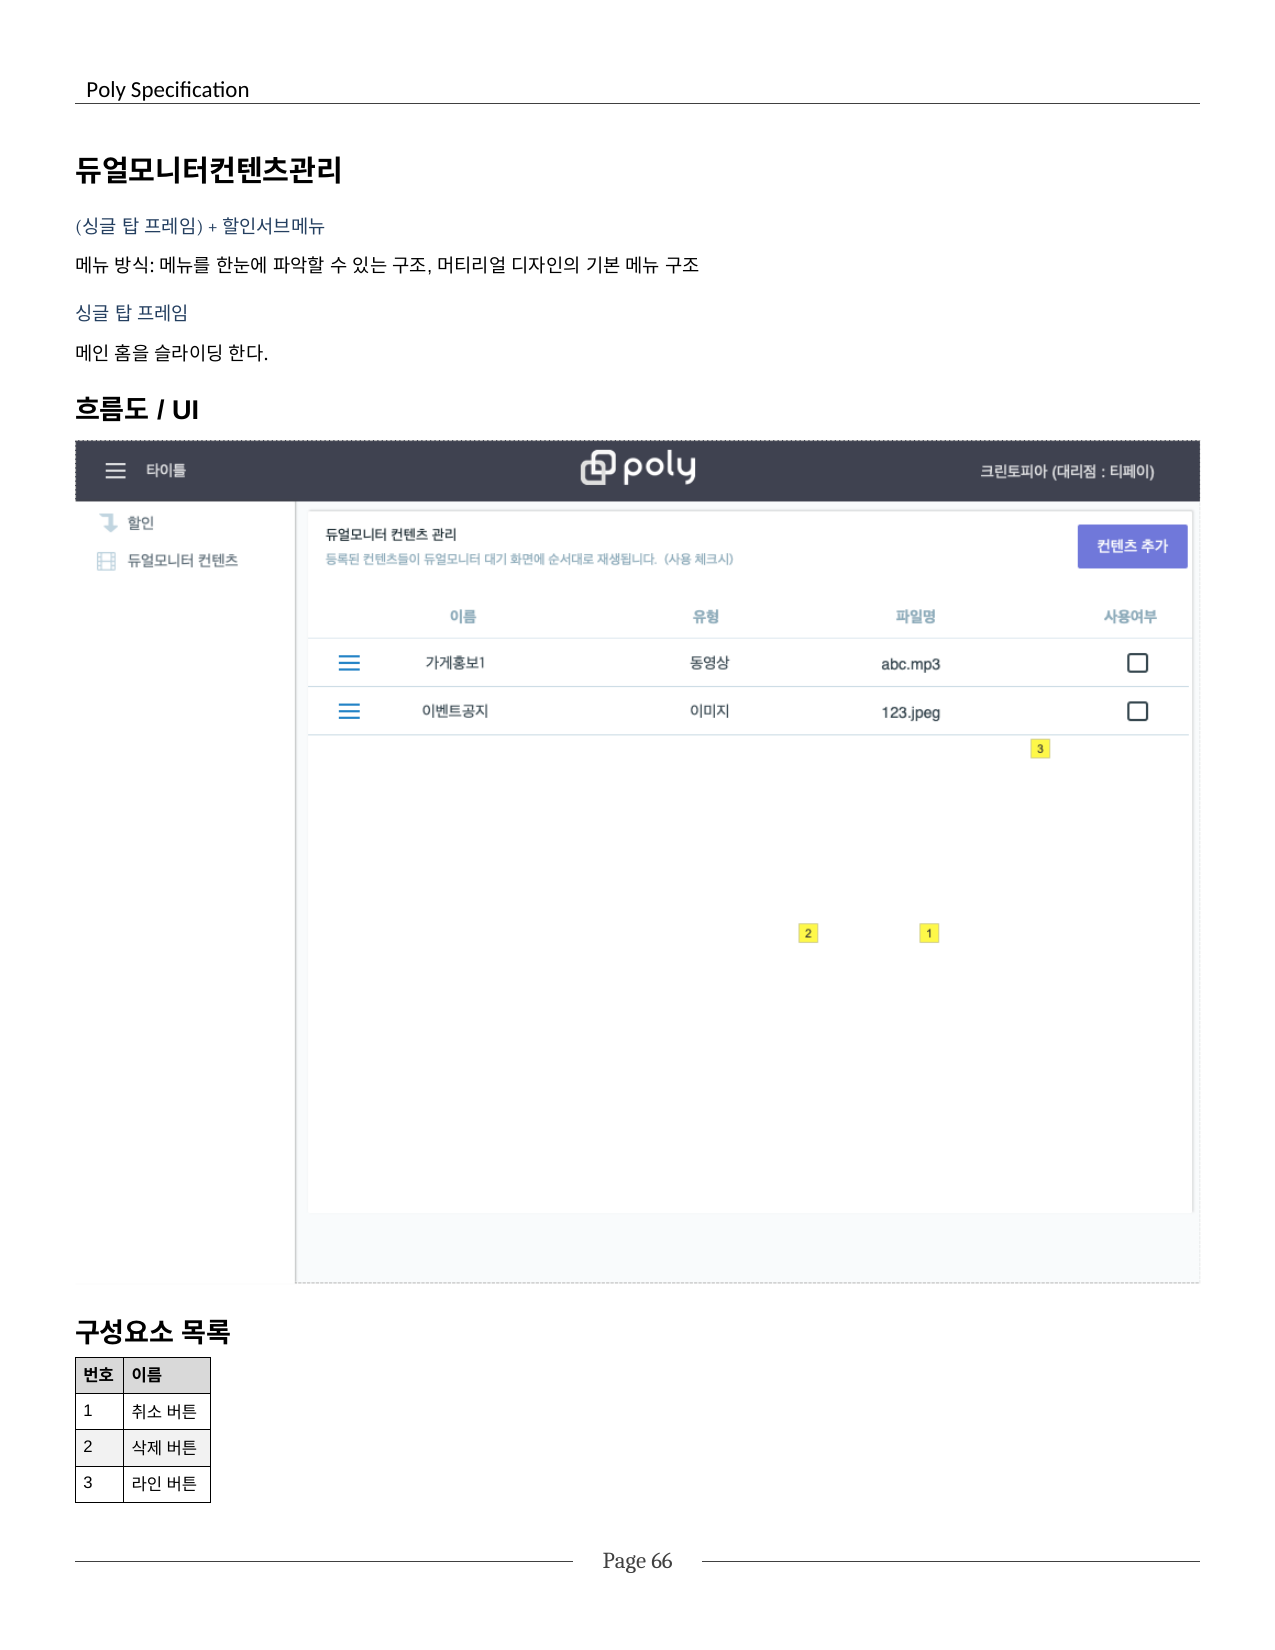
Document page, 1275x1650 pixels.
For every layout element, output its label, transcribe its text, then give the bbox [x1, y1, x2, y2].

subtitle 구성요소 목록 [75, 1314, 1200, 1351]
subtitle 듀얼모니터컨텐츠관리 [75, 151, 1200, 190]
table_cell 3 [76, 1467, 123, 1502]
picture [75, 440, 1200, 1289]
subtitle (싱글 탑 프레임) + 할인서브메뉴 [75, 211, 1200, 238]
table_cell 삭제 버튼 [124, 1430, 210, 1466]
subtitle 싱글 탑 프레임 [75, 299, 1200, 326]
table_cell 2 [76, 1430, 123, 1466]
table_cell 취소 버튼 [124, 1394, 210, 1429]
text 메인 홈을 슬라이딩 한다. [75, 339, 1200, 366]
subtitle 흐름도 / UI [75, 391, 1200, 428]
text 메뉴 방식: 메뉴를 한눈에 파악할 수 있는 구조, 머티리얼 디자인의 기본 메뉴 구조 [75, 251, 1200, 278]
table_header 이름 [124, 1358, 210, 1393]
table_cell 라인 버튼 [124, 1467, 210, 1502]
table_cell 1 [76, 1394, 123, 1429]
table_header 번호 [76, 1358, 123, 1393]
